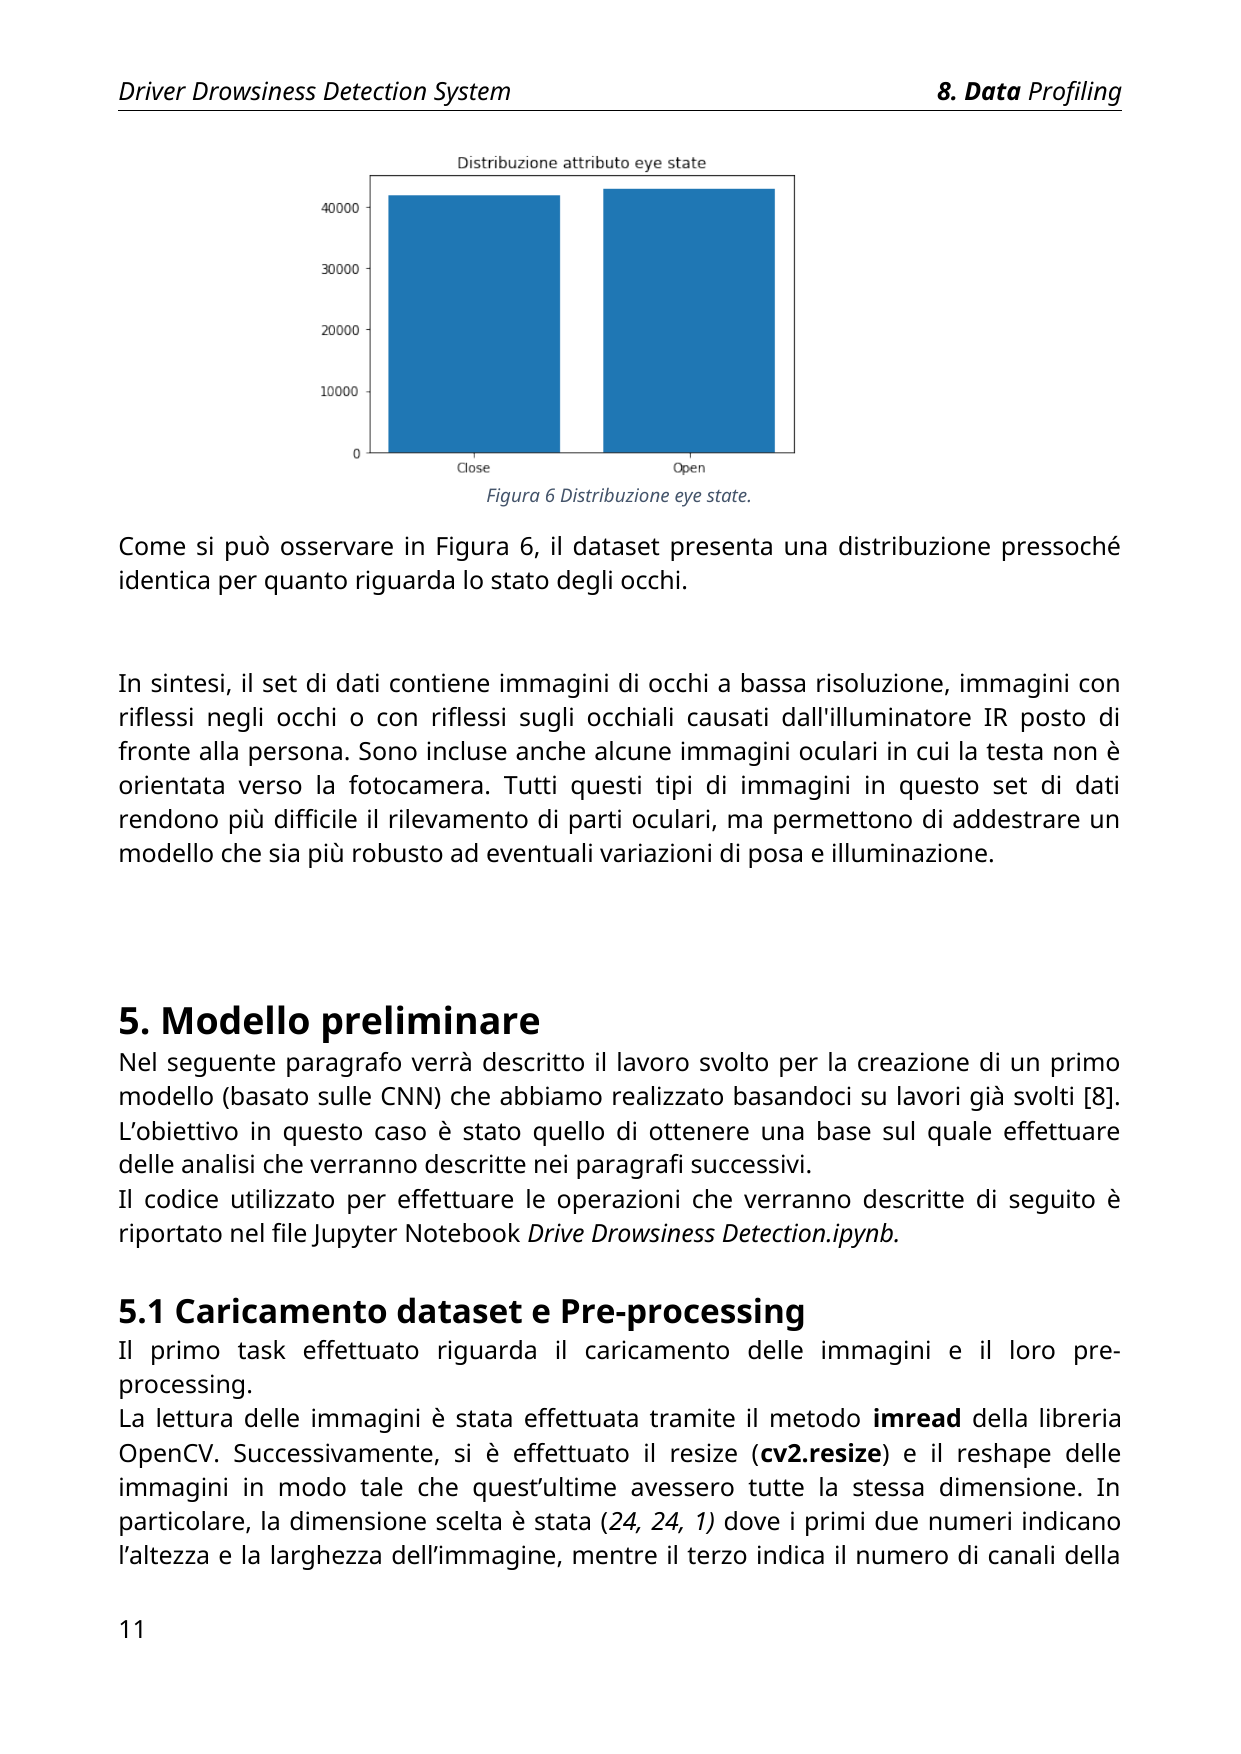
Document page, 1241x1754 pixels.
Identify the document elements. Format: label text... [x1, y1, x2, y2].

text Figura 6 Distribuzione eye state. [118, 483, 1122, 508]
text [118, 1401, 1122, 1571]
text Il codice utilizzato per effettuare le operazioni che verranno descritte di seguito è riportato nel file Jupyter Notebook Drive Drowsiness Detection.ipynb. [118, 1181, 1122, 1249]
text Nel seguente paragrafo verrà descritto il lavoro svolto per la creazione di un primo modello (basato sulle CNN) che abbiamo realizzato basandoci su lavori già svolti [8]. L’obiettivo in questo caso è stato quello di ottenere una base sul quale effettuare delle analisi che verranno descritte nei paragrafi successivi. [118, 1045, 1122, 1181]
text In sintesi, il set di dati contiene immagini di occhi a bassa risoluzione, immagini con riflessi negli occhi o con riflessi sugli occhiali causati dall'illuminatore IR posto di fronte alla persona. Sono incluse anche alcune immagini oculari in cui la testa non è orientata verso la fotocamera. Tutti questi tipi di immagini in questo set di dati rendono più difficile il rilevamento di parti oculari, ma permettono di addestrare un modello che sia più robusto ad eventuali variazioni di posa e illuminazione. [118, 665, 1122, 869]
text Come si può osservare in Figura 6, il dataset presenta una distribuzione pressoché identica per quanto riguarda lo stato degli occhi. [118, 529, 1122, 597]
text Il primo task effettuato riguarda il caricamento delle immagini e il loro pre-processing. [118, 1333, 1122, 1401]
subtitle 5. Modello preliminare [118, 994, 1122, 1045]
subtitle 5.1 Caricamento dataset e Pre-processing [118, 1288, 1122, 1333]
picture [311, 147, 803, 483]
